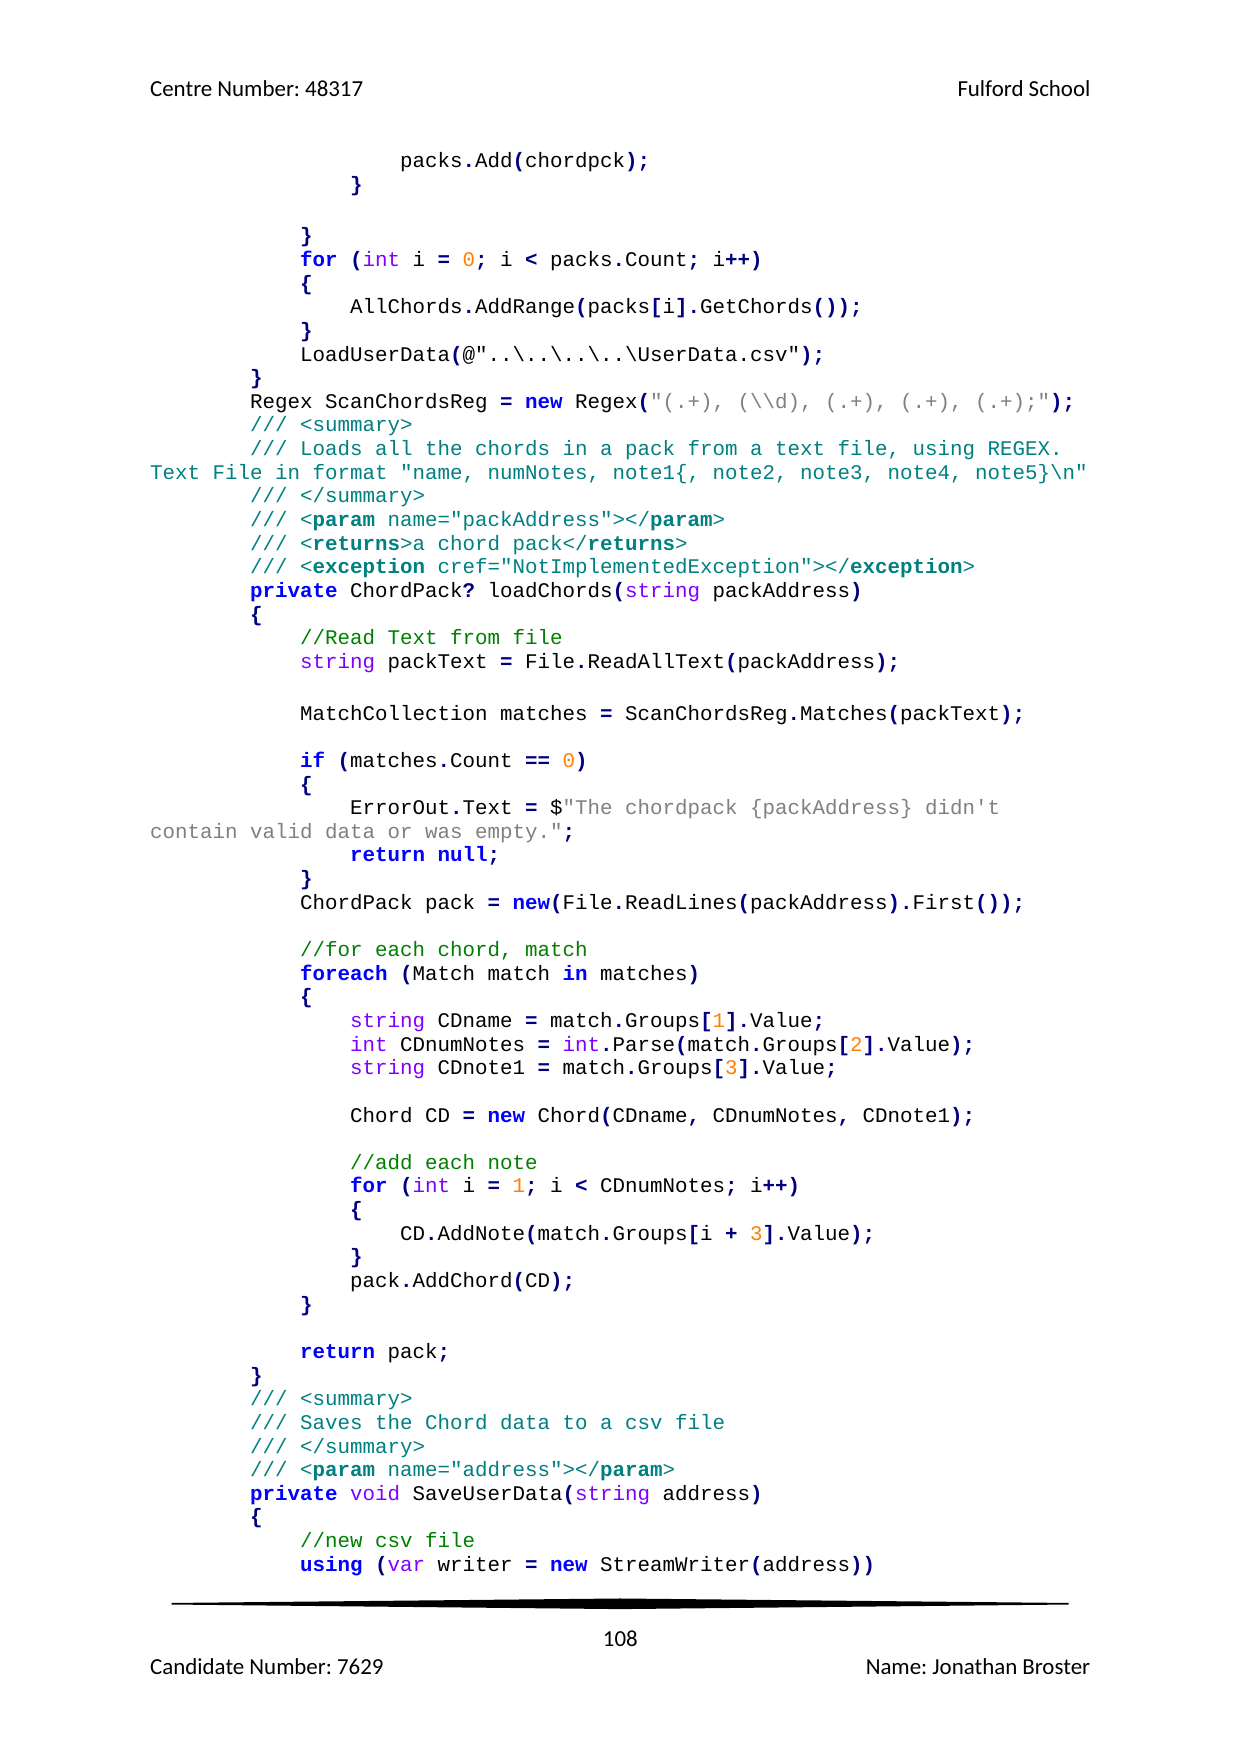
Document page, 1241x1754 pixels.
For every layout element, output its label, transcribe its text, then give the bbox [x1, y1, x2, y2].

text ErrorOut.Text = $"The chordpack {packAddress} didn't contain valid data or was empty."; [150, 797, 1090, 844]
text /// Loads all the chords in a pack from a text file, using REGEX. Text File in format "name, numNotes, note1{, note2, note3, note4, note5}\n" [150, 438, 1090, 485]
text //Read Text from file [150, 627, 1090, 651]
text string packText = File.ReadAllText(packAddress); [150, 651, 1090, 674]
text Regex ScanChordsReg = new Regex("(.+), (\\d), (.+), (.+), (.+);"); [150, 391, 1090, 414]
text return null; [150, 844, 1090, 868]
text /// <returns>a chord pack</returns> [150, 533, 1090, 556]
text } [150, 868, 1090, 892]
text } [150, 1294, 1090, 1317]
text using (var writer = new StreamWriter(address)) [150, 1554, 1090, 1577]
text /// <exception cref="NotImplementedException"></exception> [150, 556, 1090, 580]
text ChordPack pack = new(File.ReadLines(packAddress).First()); [150, 892, 1090, 915]
text //add each note [150, 1152, 1090, 1176]
text LoadUserData(@"..\..\..\..\UserData.csv"); [150, 343, 1090, 367]
text } [150, 1246, 1090, 1270]
text CD.AddNote(match.Groups[i + 3].Value); [150, 1223, 1090, 1246]
text } [150, 225, 1090, 249]
text private void SaveUserData(string address) [150, 1483, 1090, 1507]
text /// </summary> [150, 1436, 1090, 1459]
text foreach (Match match in matches) [150, 963, 1090, 986]
text } [150, 320, 1090, 343]
text /// <summary> [150, 414, 1090, 438]
text string CDname = match.Groups[1].Value; [150, 1010, 1090, 1034]
text //for each chord, match [150, 939, 1090, 963]
text private ChordPack? loadChords(string packAddress) [150, 580, 1090, 604]
text //new csv file [150, 1530, 1090, 1554]
text pack.AddChord(CD); [150, 1270, 1090, 1294]
text int CDnumNotes = int.Parse(match.Groups[2].Value); [150, 1034, 1090, 1057]
text if (matches.Count == 0) [150, 750, 1090, 773]
text for (int i = 0; i < packs.Count; i++) [150, 249, 1090, 273]
text { [150, 273, 1090, 296]
text MatchCollection matches = ScanChordsReg.Matches(packText); [150, 703, 1090, 726]
text for (int i = 1; i < CDnumNotes; i++) [150, 1176, 1090, 1199]
text return pack; [150, 1341, 1090, 1365]
text packs.Add(chordpck); [150, 150, 1090, 174]
text AllChords.AddRange(packs[i].GetChords()); [150, 296, 1090, 320]
text string CDnote1 = match.Groups[3].Value; [150, 1057, 1090, 1081]
text { [150, 773, 1090, 797]
text } [150, 174, 1090, 197]
text { [150, 1507, 1090, 1530]
text /// <summary> [150, 1388, 1090, 1412]
text { [150, 1199, 1090, 1223]
text { [150, 604, 1090, 627]
text /// <param name="address"></param> [150, 1459, 1090, 1483]
text /// </summary> [150, 485, 1090, 509]
text /// <param name="packAddress"></param> [150, 509, 1090, 533]
text /// Saves the Chord data to a csv file [150, 1412, 1090, 1436]
text Chord CD = new Chord(CDname, CDnumNotes, CDnote1); [150, 1104, 1090, 1128]
text { [150, 986, 1090, 1010]
text } [150, 1365, 1090, 1388]
text } [150, 367, 1090, 391]
